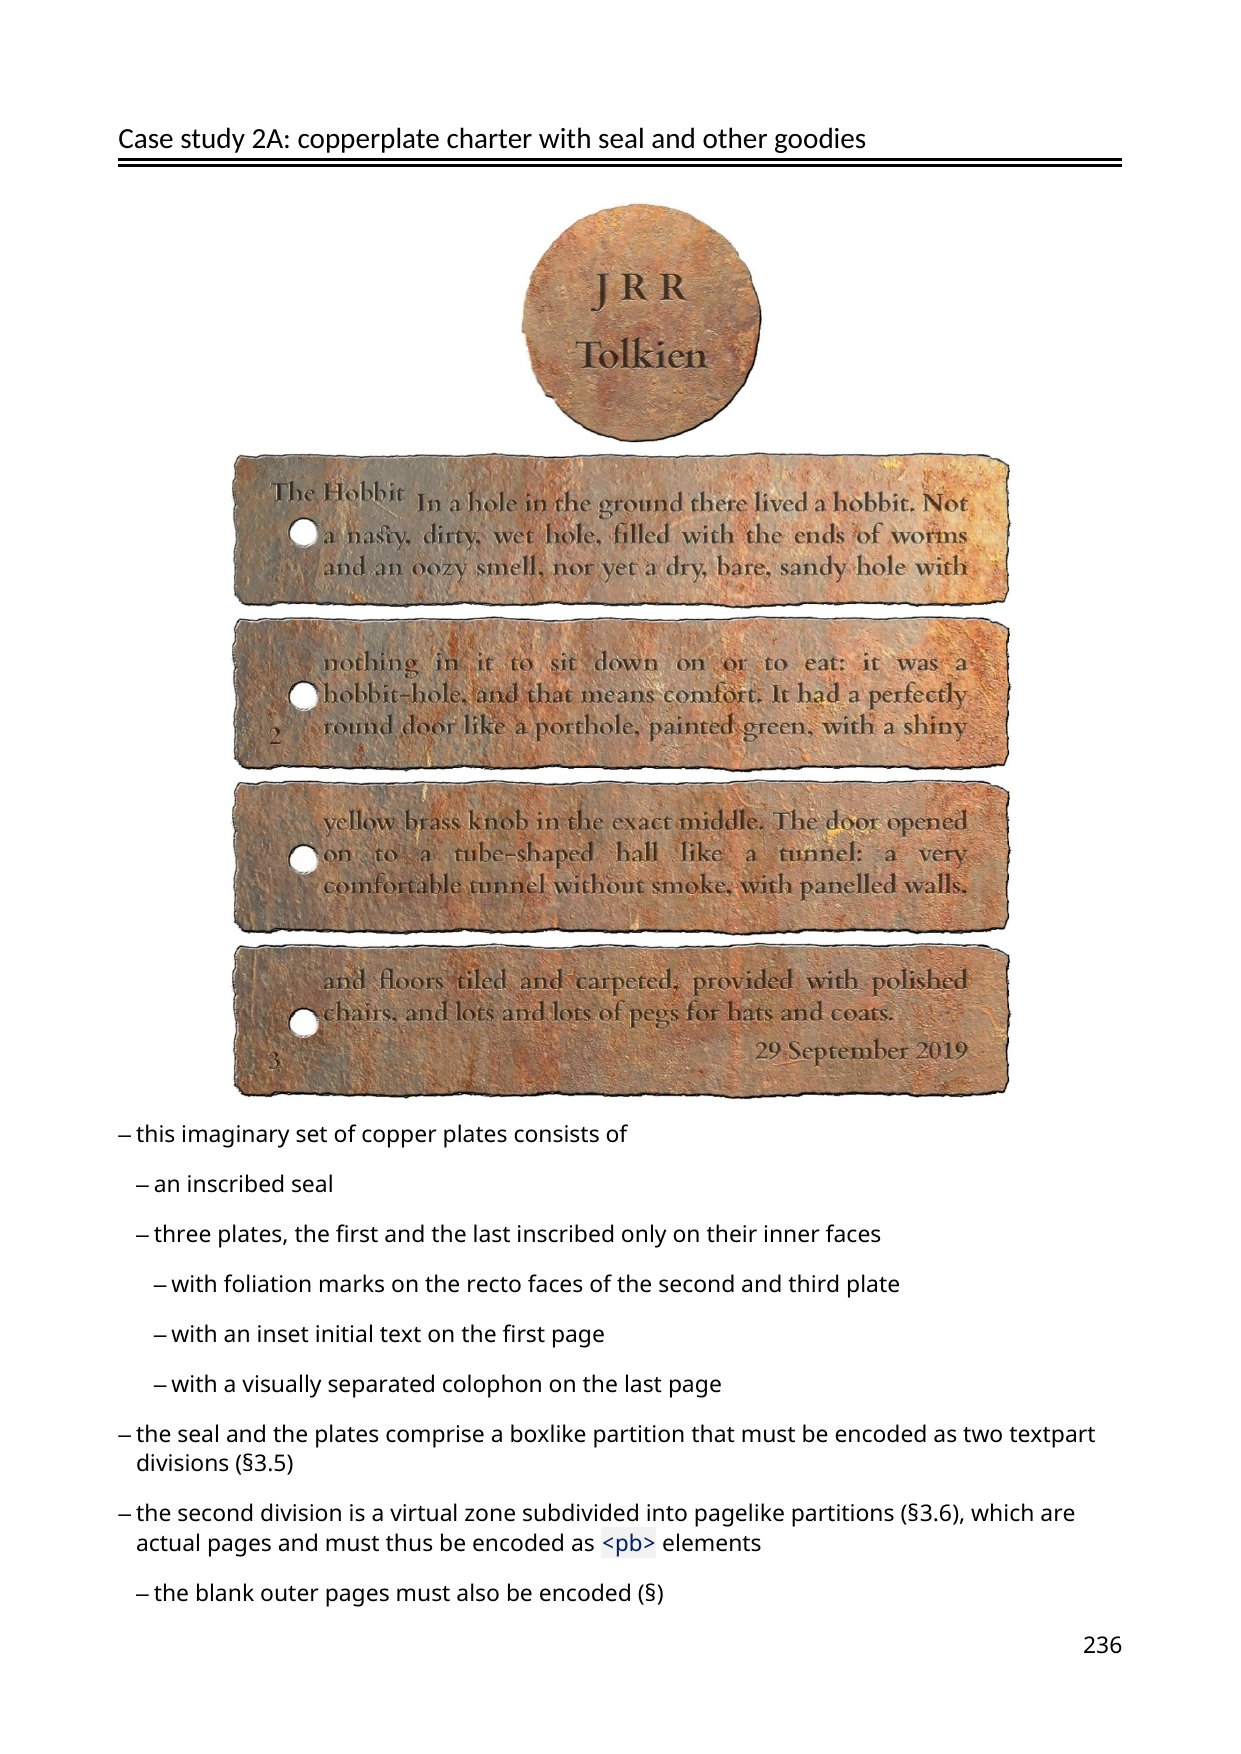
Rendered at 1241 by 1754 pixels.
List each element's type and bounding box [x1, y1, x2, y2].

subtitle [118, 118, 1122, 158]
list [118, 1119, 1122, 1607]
picture [224, 192, 1016, 1107]
